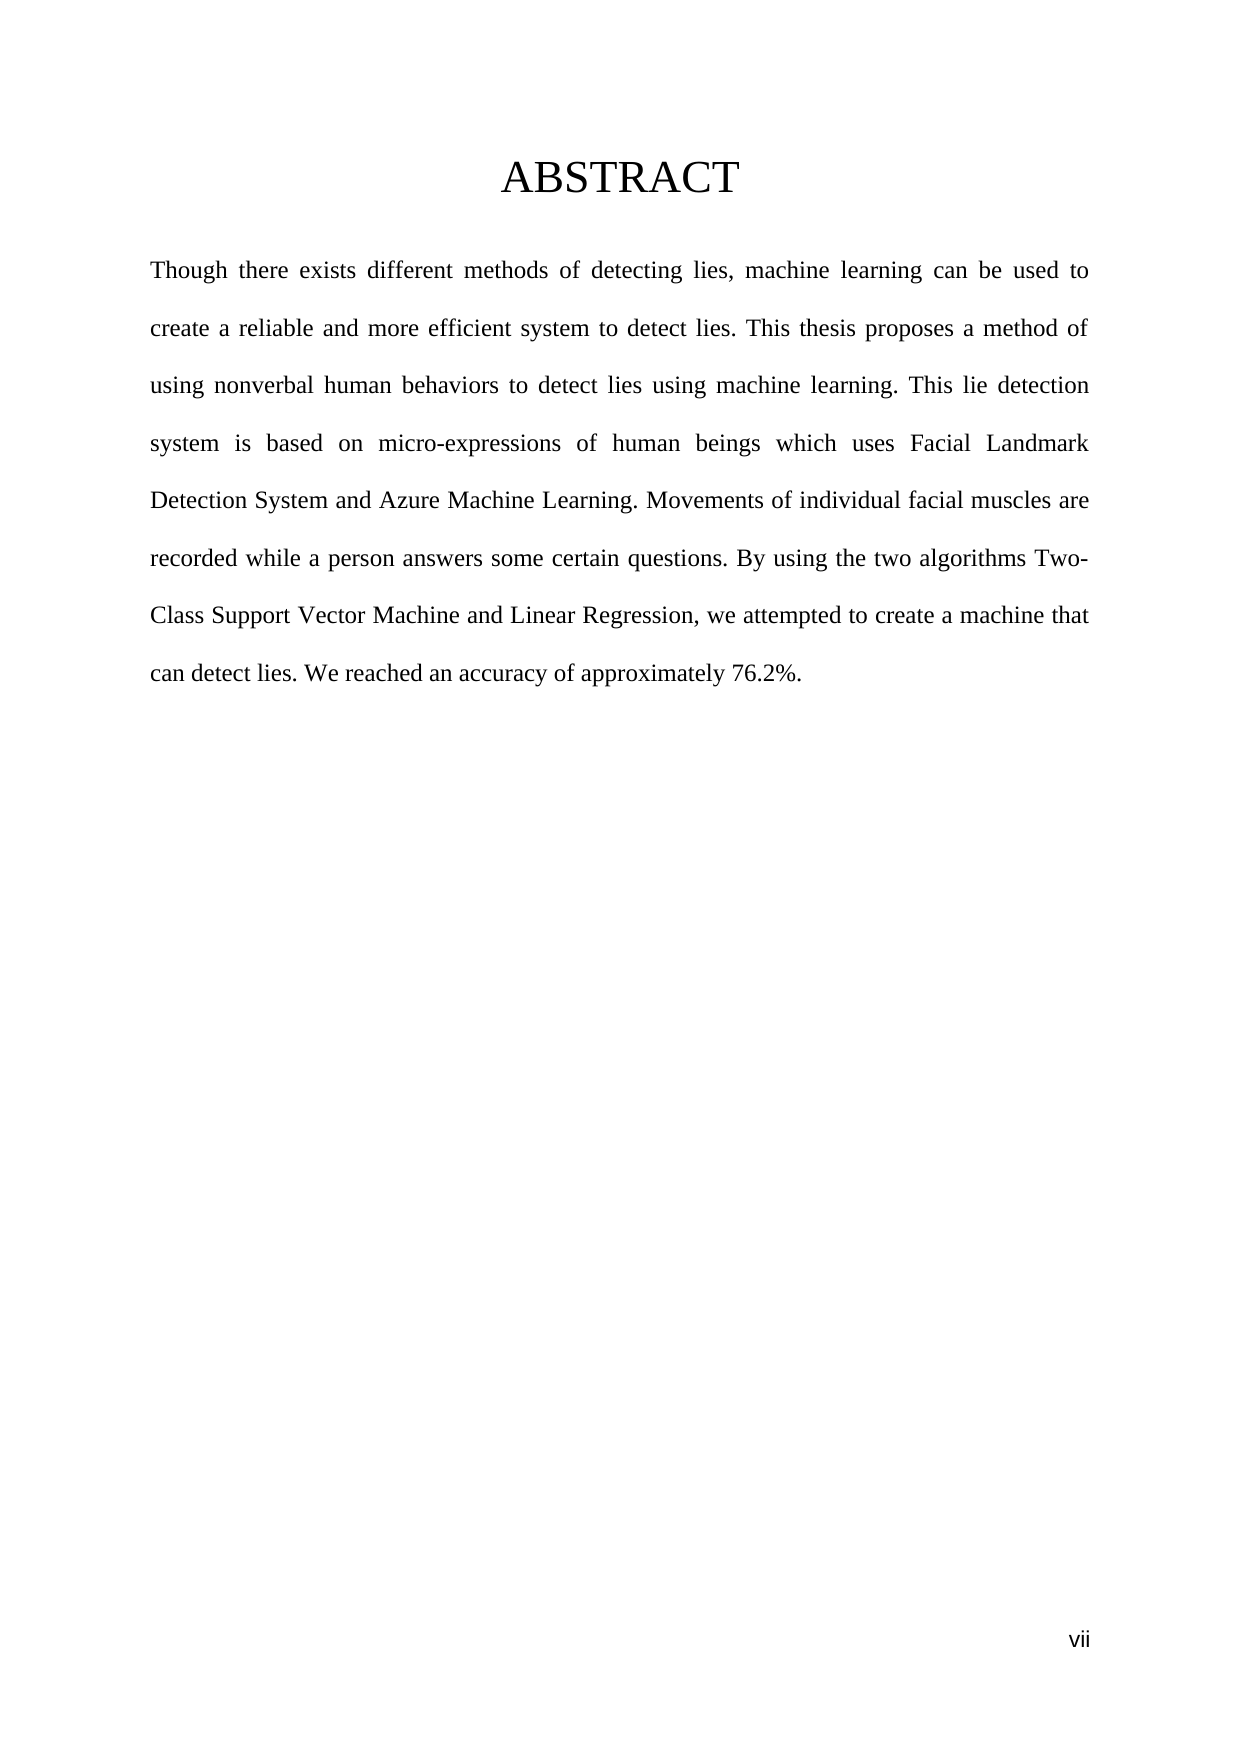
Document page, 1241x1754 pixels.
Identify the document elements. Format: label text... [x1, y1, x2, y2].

text Though there exists different methods of detecting lies, machine learning can be used to create a reliable and more efficient system to detect lies. This thesis proposes a method of using nonverbal human behaviors to detect lies using machine learning. This lie detection system is based on micro-expressions of human beings which uses Facial Landmark Detection System and Azure Machine Learning. Movements of individual facial muscles are recorded while a person answers some certain questions. By using the two algorithms Two-Class Support Vector Machine and Linear Regression, we attempted to create a machine that can detect lies. We reached an accuracy of approximately 76.2%. [150, 255, 1090, 687]
text ABSTRACT [150, 150, 1090, 203]
